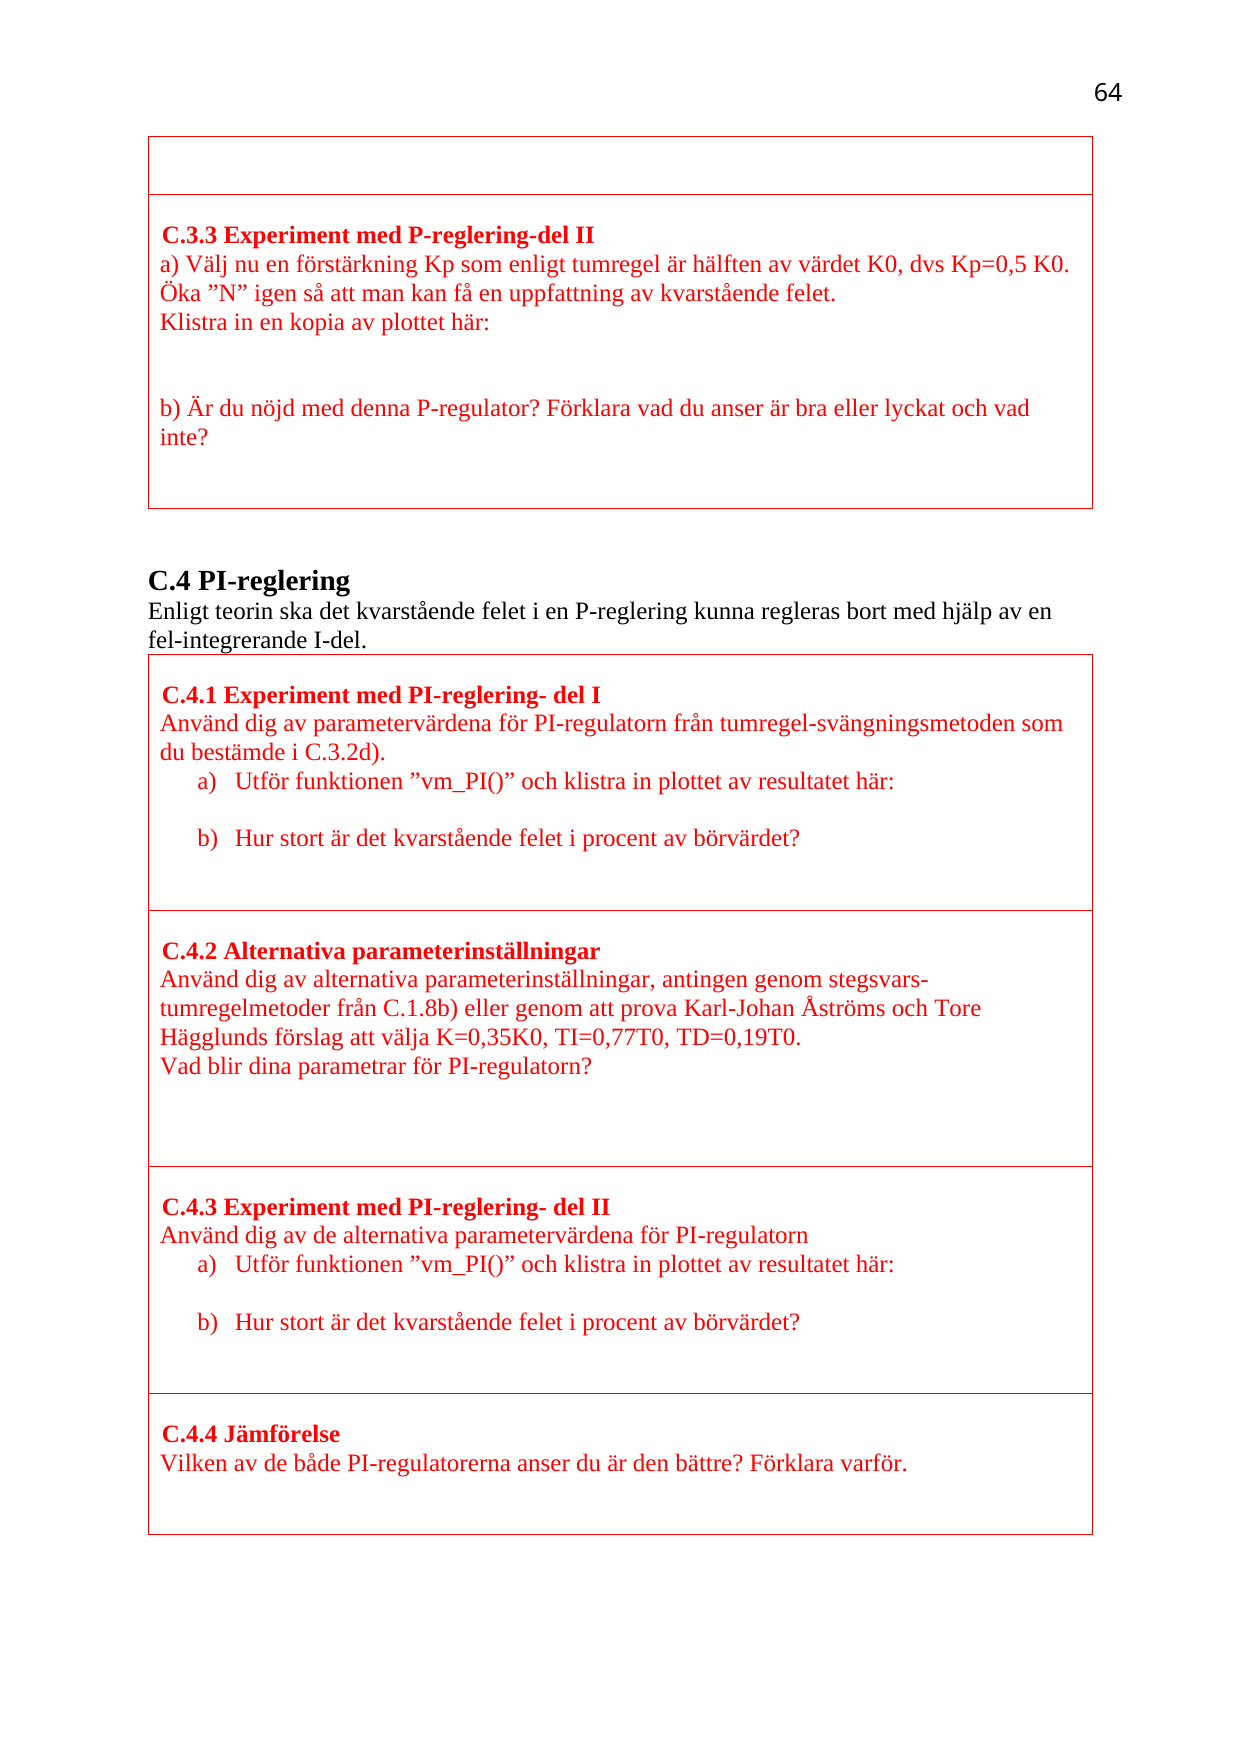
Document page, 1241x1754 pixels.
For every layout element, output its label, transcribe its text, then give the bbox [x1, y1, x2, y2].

table_cell C.4.3 Experiment med PI-reglering- del II Använd dig av de alternativa parametervärdena för PI-regulatorn Utför funktionen ”vm_PI()” och klistra in plottet av resultatet här: Hur stort är det kvarstående felet i procent av börvärdet? [149, 1167, 1092, 1393]
text Enligt teorin ska det kvarstående felet i en P-reglering kunna regleras bort med hjälp av en fel-integrerande I-del. [148, 596, 1092, 654]
table_header C.4.1 Experiment med PI-reglering- del I Använd dig av parametervärdena för PI-regulatorn från tumregel-svängningsmetoden som du bestämde i C.3.2d). Utför funktionen ”vm_PI()” och klistra in plottet av resultatet här: Hur stort är det kvarstående felet i procent av börvärdet? [149, 655, 1092, 910]
table_cell C.4.2 Alternativa parameterinställningar Använd dig av alternativa parameterinställningar, antingen genom stegsvars-tumregelmetoder från C.1.8b) eller genom att prova Karl-Johan Åströms och Tore Hägglunds förslag att välja K=0,35K0, TI=0,77T0, TD=0,19T0. Vad blir dina parametrar för PI-regulatorn? [149, 911, 1092, 1166]
table_cell C.3.3 Experiment med P-reglering-del II a) Välj nu en förstärkning Kp som enligt tumregel är hälften av värdet K0, dvs Kp=0,5 K0. Öka ”N” igen så att man kan få en uppfattning av kvarstående felet. Klistra in en kopia av plottet här: b) Är du nöjd med denna P-regulator? Förklara vad du anser är bra eller lyckat och vad inte? [149, 195, 1092, 508]
subtitle C.4 PI-reglering [148, 563, 1092, 596]
table_cell C.4.4 Jämförelse Vilken av de både PI-regulatorerna anser du är den bättre? Förklara varför. [149, 1394, 1092, 1534]
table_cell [149, 137, 1092, 194]
